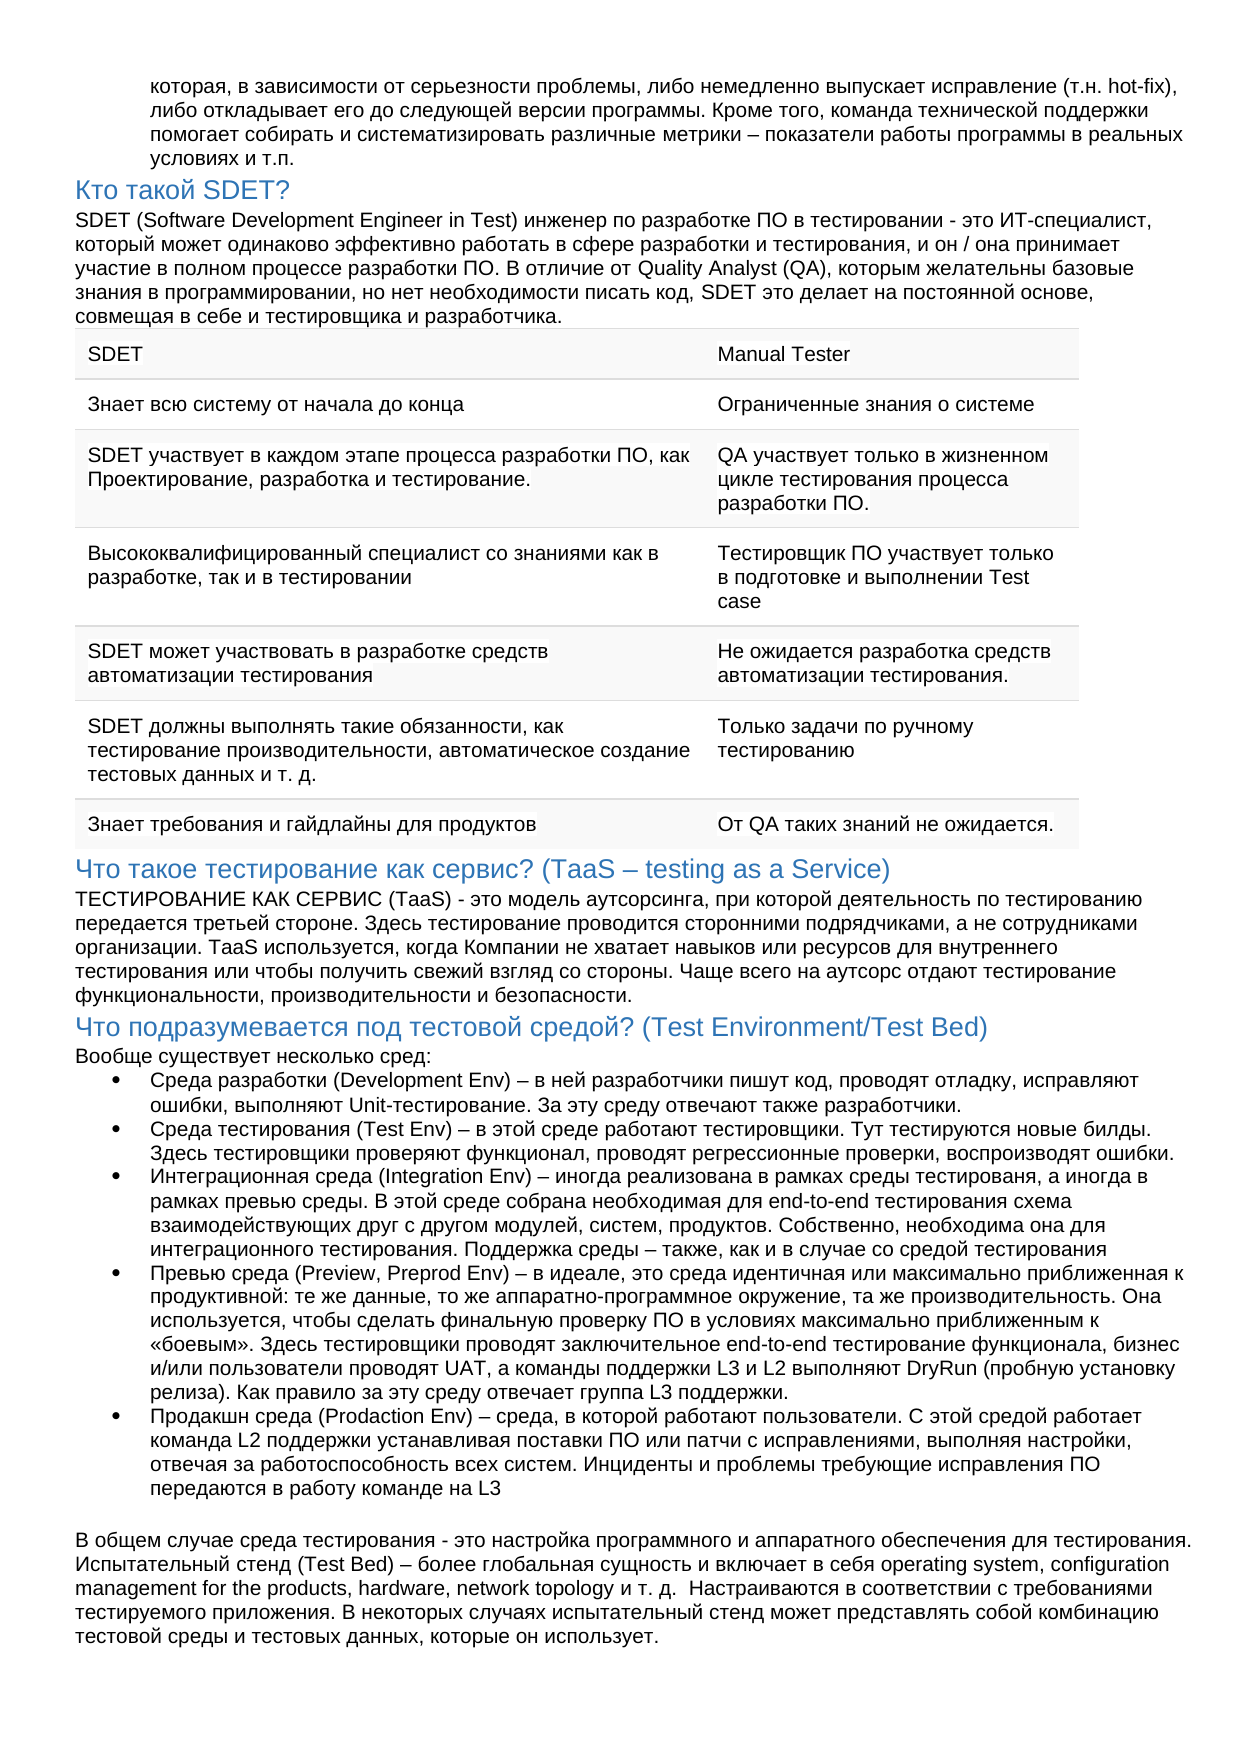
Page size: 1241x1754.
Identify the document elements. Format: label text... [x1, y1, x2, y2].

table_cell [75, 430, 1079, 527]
list Среда тестирования (Test Env) – в этой среде работают тестировщики. Тут тестируются новые билды. Здесь тестировщики проверяют функционал, проводят регрессионные проверки, воспроизводят ошибки. [112, 1116, 1196, 1164]
text ТЕСТИРОВАНИЕ КАК СЕРВИС (TaaS) - это модель аутсорсинга, при которой деятельность по тестированию передается третьей стороне. Здесь тестирование проводится сторонними подрядчиками, а не сотрудниками организации. TaaS используется, когда Компании не хватает навыков или ресурсов для внутреннего тестирования или чтобы получить свежий взгляд со стороны. Чаще всего на аутсорс отдают тестирование функциональности, производительности и безопасности. [75, 887, 1196, 1006]
list Интеграционная среда (Integration Env) – иногда реализована в рамках среды тестированя, а иногда в рамках превью среды. В этой среде собрана необходимая для end-to-end тестирования схема взаимодействующих друг с другом модулей, систем, продуктов. Собственно, необходима она для интеграционного тестирования. Поддержка среды – также, как и в случае со средой тестирования [112, 1164, 1196, 1260]
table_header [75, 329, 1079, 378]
list Превью среда (Preview, Preprod Env) – в идеале, это среда идентичная или максимально приближенная к продуктивной: те же данные, то же аппаратно-программное окружение, та же производительность. Она используется, чтобы сделать финальную проверку ПО в условиях максимально приближенным к «боевым». Здесь тестировщики проводят заключительное end-to-end тестирование функционала, бизнес и/или пользователи проводят UAT, а команды поддержки L3 и L2 выполняют DryRun (пробную установку релиза). Как правило за эту среду отвечает группа L3 поддержки. [112, 1260, 1196, 1404]
subtitle Кто такой SDET? [75, 174, 1196, 205]
text Испытательный стенд (Test Bed) – более глобальная сущность и включает в себя operating system, configuration management for the products, hardware, network topology и т. д. Настраиваются в соответствии с требованиями тестируемого приложения. В некоторых случаях испытательный стенд может представлять собой комбинацию тестовой среды и тестовых данных, которые он использует. [660, 1552, 1196, 1648]
list Среда разработки (Development Env) – в ней разработчики пишут код, проводят отладку, исправляют ошибки, выполняют Unit-тестирование. За эту среду отвечают также разработчики. [112, 1068, 1196, 1116]
subtitle Что подразумевается под тестовой средой? (Test Environment/Test Bed) [75, 1011, 1196, 1042]
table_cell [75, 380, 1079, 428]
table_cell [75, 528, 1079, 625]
text Вообще существует несколько сред: [75, 1044, 1196, 1068]
subtitle Что такое тестирование как сервис? (TaaS – testing as a Service) [75, 853, 1196, 884]
list Продакшн среда (Prodaction Env) – среда, в которой работают пользователи. С этой средой работает команда L2 поддержки устанавливая поставки ПО или патчи с исправлениями, выполняя настройки, отвечая за работоспособность всех систем. Инциденты и проблемы требующие исправления ПО передаются в работу команде на L3 [112, 1404, 1196, 1528]
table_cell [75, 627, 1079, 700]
text SDET (Software Development Engineer in Test) инженер по разработке ПО в тестировании - это ИТ-специалист, который может одинаково эффективно работать в сфере разработки и тестирования, и он / она принимает участие в полном процессе разработки ПО. В отличие от Quality Analyst (QA), которым желательны базовые знания в программировании, но нет необходимости писать код, SDET это делает на постоянной основе, совмещая в себе и тестировщика и разработчика. [75, 208, 1196, 327]
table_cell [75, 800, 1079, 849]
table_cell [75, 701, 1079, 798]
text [150, 74, 1196, 170]
